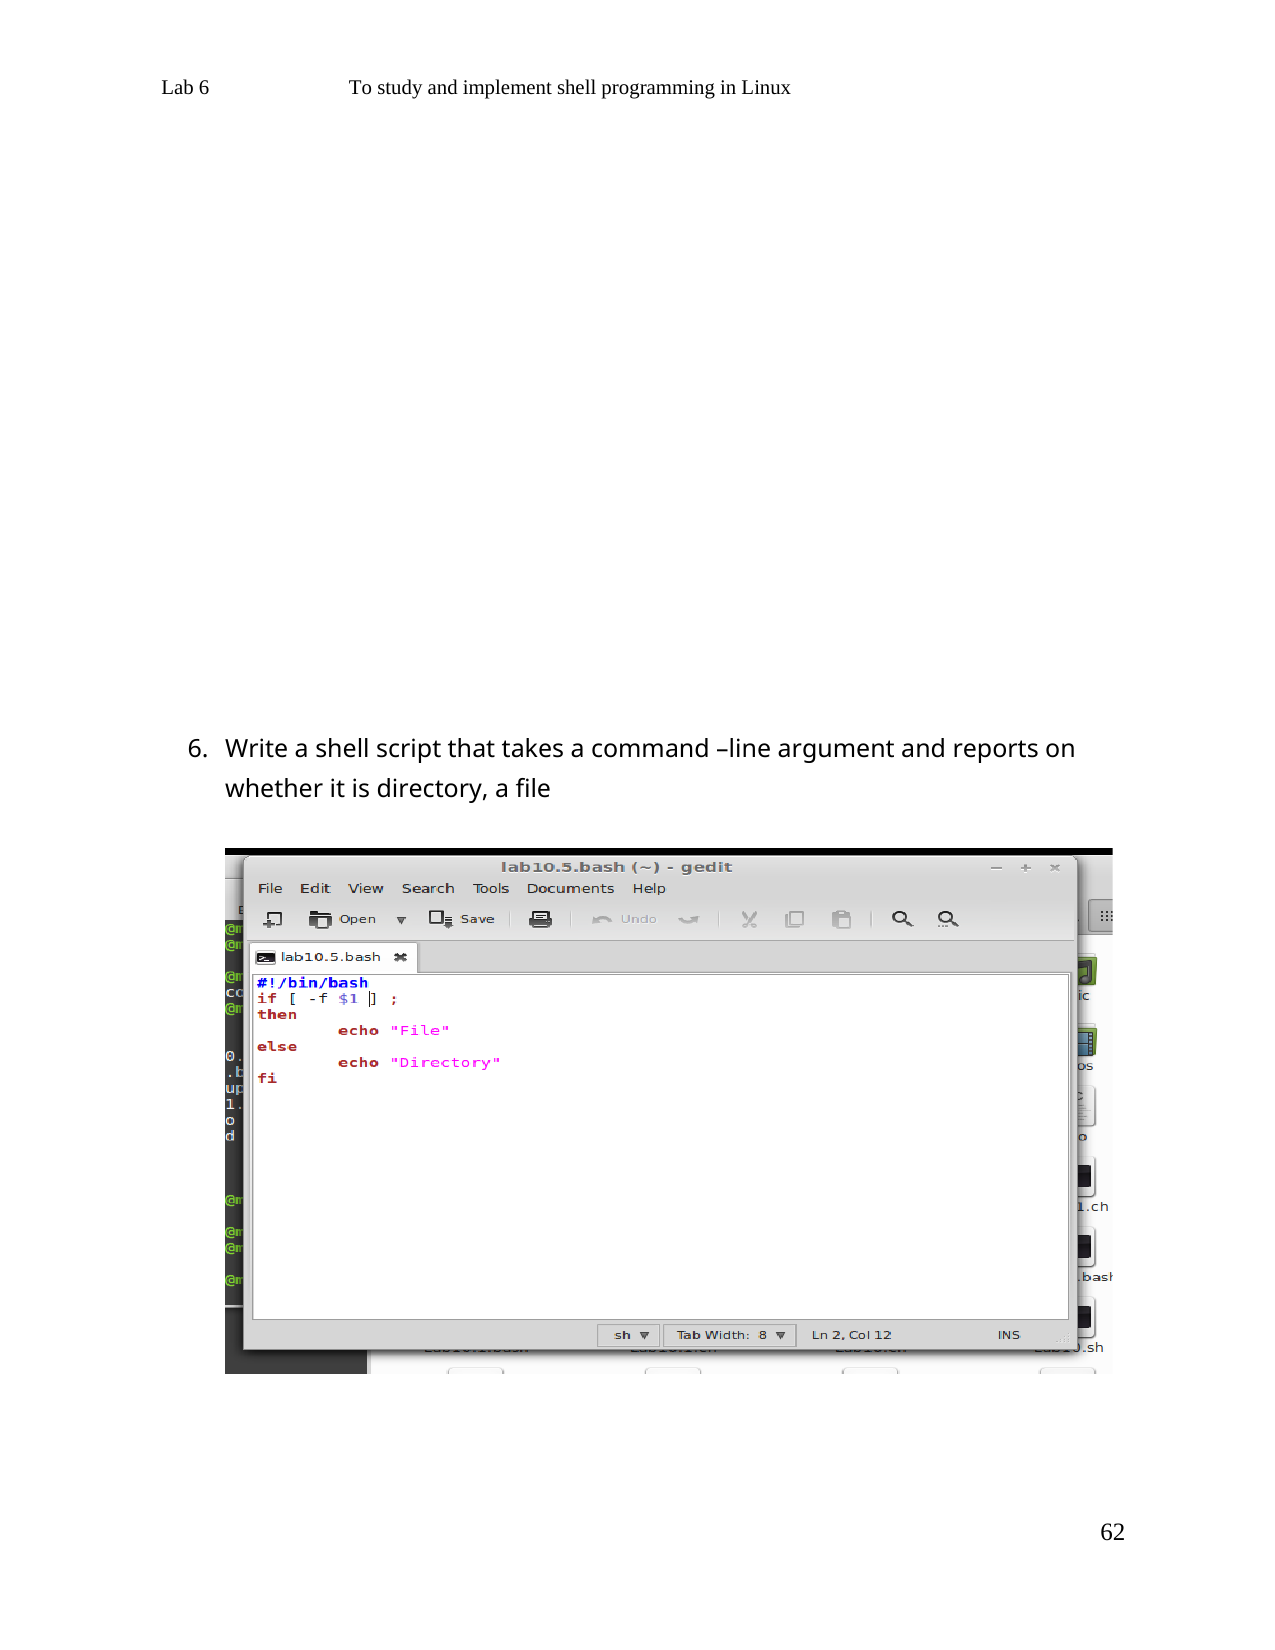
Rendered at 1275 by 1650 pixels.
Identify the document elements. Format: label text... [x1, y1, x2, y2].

list Write a shell script that takes a command –line argument and reports on whether it is directory, a file [187, 731, 1125, 804]
picture [225, 848, 1113, 1374]
